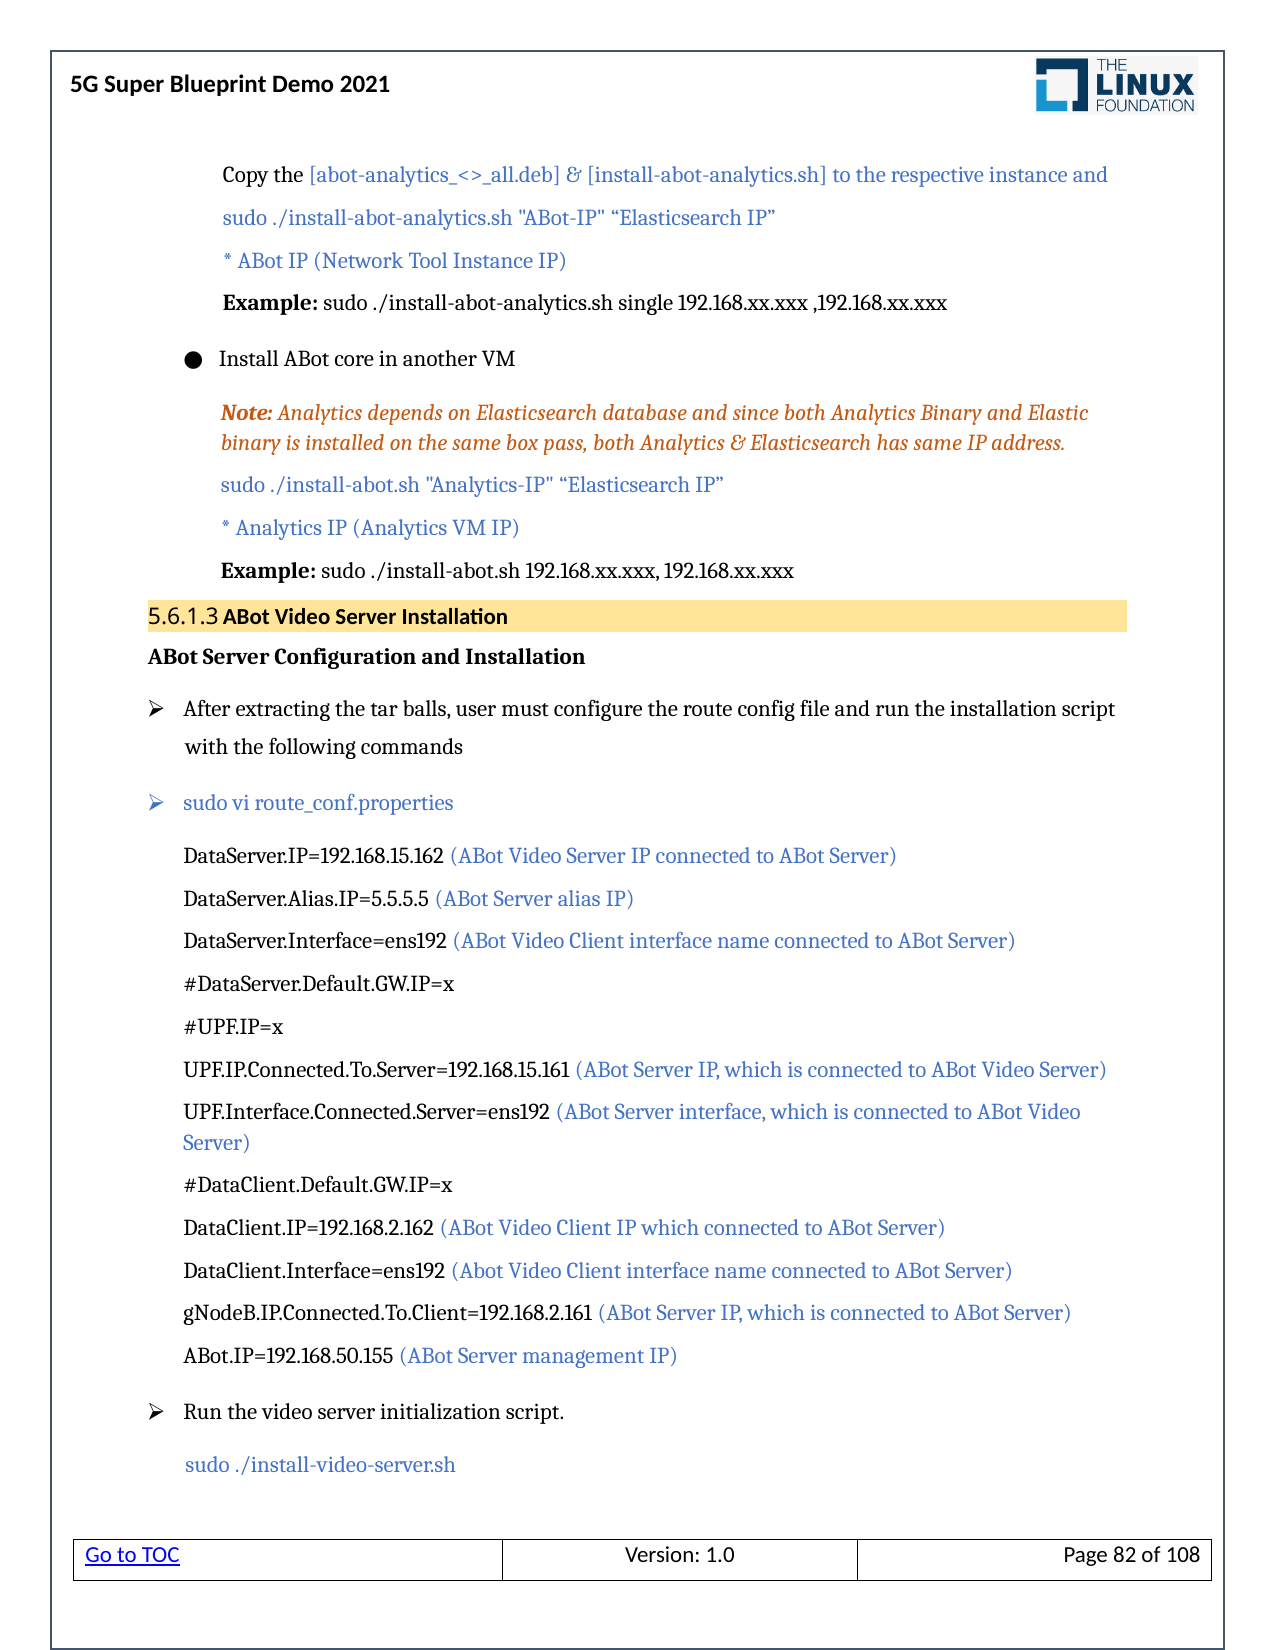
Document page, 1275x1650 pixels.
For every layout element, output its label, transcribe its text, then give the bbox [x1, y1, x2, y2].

text sudo ./install-abot.sh "Analytics-IP" “Elasticsearch IP” [221, 472, 1127, 498]
text * ABot IP (Network Tool Instance IP) [223, 247, 1127, 274]
picture [1034, 56, 1199, 115]
text #DataServer.Default.GW.IP=x [183, 971, 1127, 997]
list After extracting the tar balls, user must configure the route config file and run the installation script with the following commands [148, 683, 1127, 760]
text Example: sudo ./install-abot.sh 192.168.xx.xxx, 192.168.xx.xxx [221, 558, 1127, 584]
text UPF.Interface.Connected.Server=ens192 (ABot Server interface, which is connected to ABot Video Server) [183, 1099, 1127, 1156]
text sudo ./install-video-server.sh [185, 1452, 1127, 1478]
list Install ABot core in another VM [183, 333, 1127, 380]
text sudo ./install-abot-analytics.sh "ABot-IP" “Elasticsearch IP” [223, 205, 1127, 231]
text ABot Server Configuration and Installation [148, 644, 1127, 670]
text Example: sudo ./install-abot-analytics.sh single 192.168.xx.xxx ,192.168.xx.xxx [223, 290, 1127, 316]
text #DataClient.Default.GW.IP=x [183, 1172, 1127, 1198]
text ABot.IP=192.168.50.155 (ABot Server management IP) [183, 1343, 1127, 1369]
text DataServer.Alias.IP=5.5.5.5 (ABot Server alias IP) [183, 886, 1127, 912]
text gNodeB.IP.Connected.To.Client=192.168.2.161 (ABot Server IP, which is connected to ABot Server) [183, 1300, 1127, 1327]
text UPF.IP.Connected.To.Server=192.168.15.161 (ABot Server IP, which is connected to ABot Video Server) [183, 1056, 1127, 1083]
list Run the video server initialization script. [148, 1386, 1127, 1433]
list sudo vi route_conf.properties [148, 776, 1127, 823]
text DataServer.Interface=ens192 (ABot Video Client interface name connected to ABot Server) [183, 928, 1127, 955]
text #UPF.IP=x [183, 1014, 1127, 1040]
text DataClient.Interface=ens192 (Abot Video Client interface name connected to ABot Server) [183, 1257, 1127, 1284]
list ABot Video Server Installation [148, 600, 1127, 632]
text * Analytics IP (Analytics VM IP) [221, 515, 1127, 541]
text Copy the [abot-analytics_<>_all.deb] & [install-abot-analytics.sh] to the respective instance and [223, 162, 1127, 188]
text DataServer.IP=192.168.15.162 (ABot Video Server IP connected to ABot Server) [183, 843, 1127, 869]
text DataClient.IP=192.168.2.162 (ABot Video Client IP which connected to ABot Server) [183, 1215, 1127, 1241]
